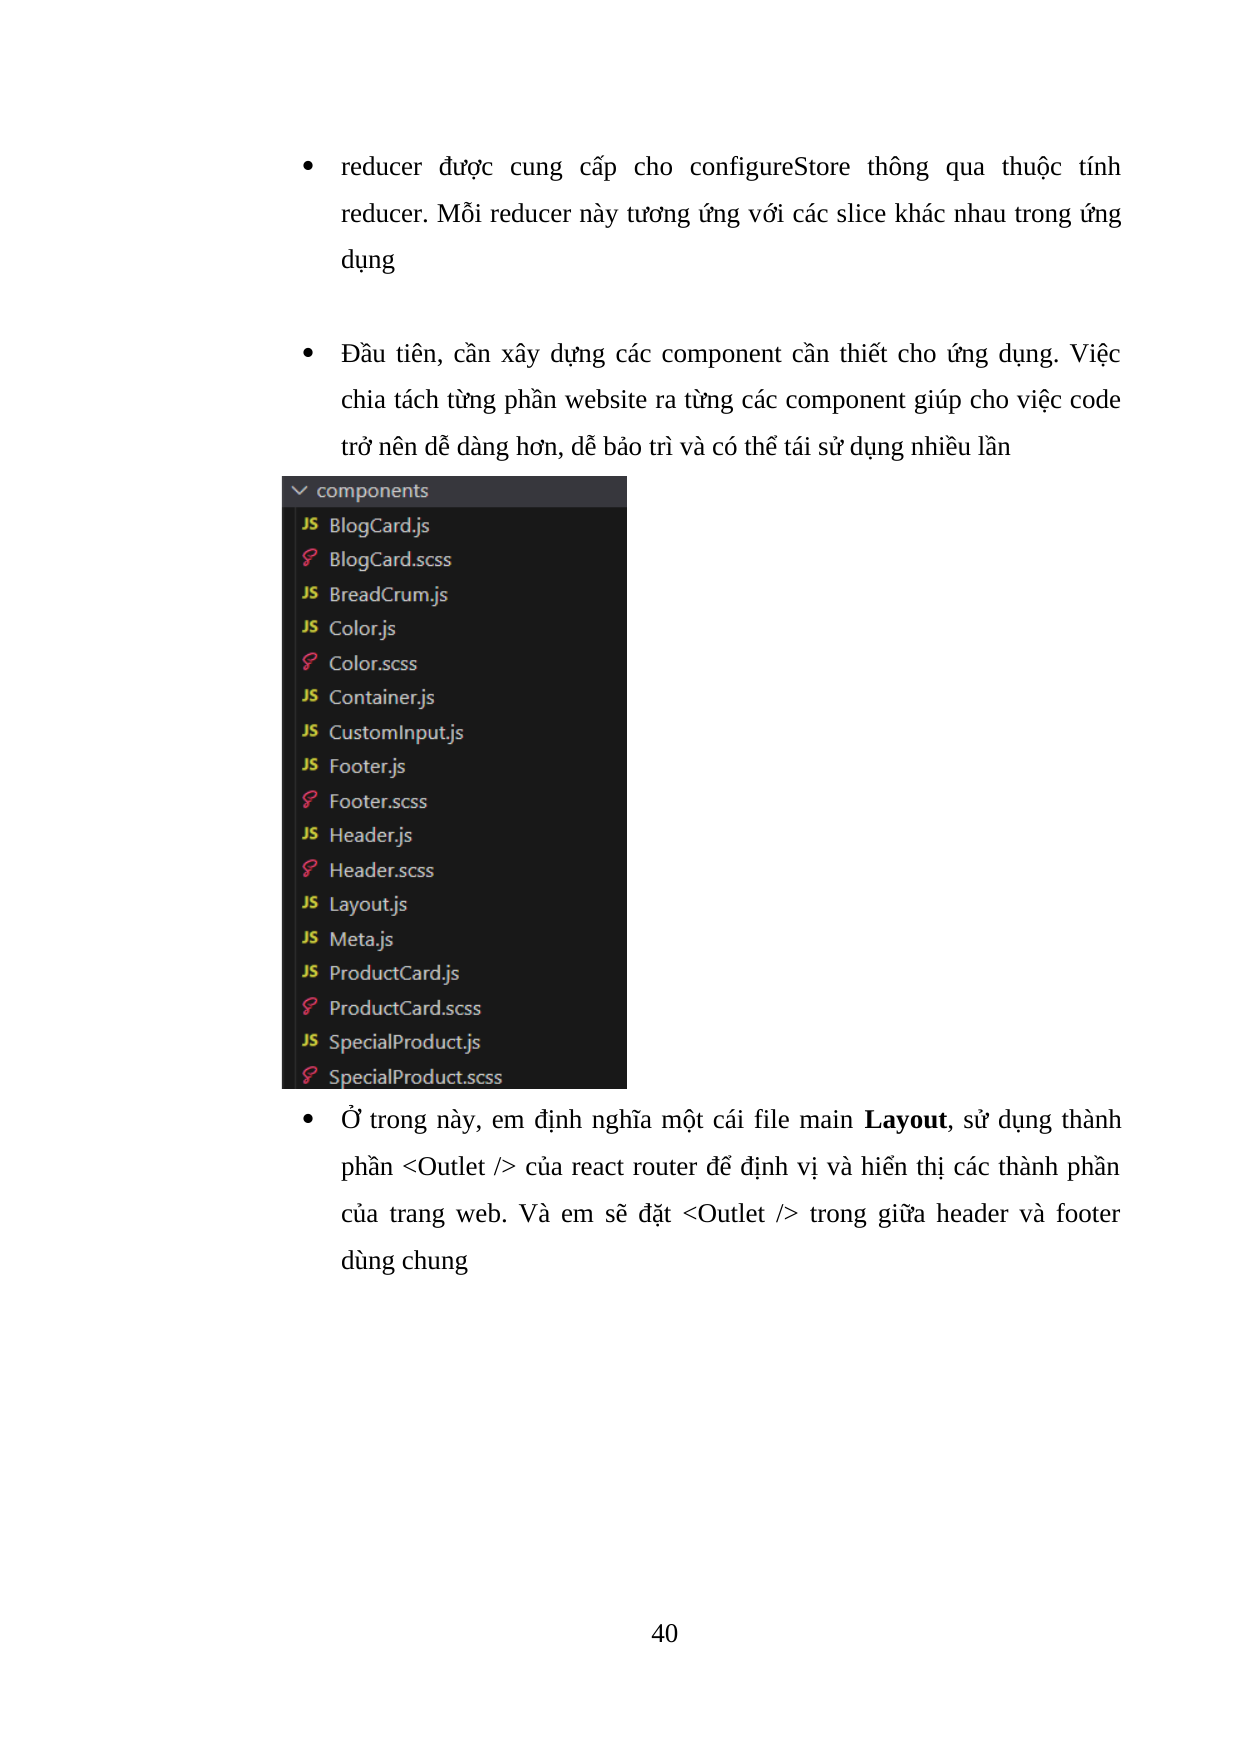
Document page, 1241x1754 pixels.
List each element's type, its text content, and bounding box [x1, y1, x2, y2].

list Ở trong này, em định nghĩa một cái file main Layout, sử dụng thành phần <Outlet /> của react router để định vị và hiển thị các thành phần của trang web. Và em sẽ đặt <Outlet /> trong giữa header và footer dùng chung [303, 1104, 1122, 1275]
list reducer được cung cấp cho configureStore thông qua thuộc tính reducer. Mỗi reducer này tương ứng với các slice khác nhau trong ứng dụng [303, 150, 1122, 274]
picture [281, 476, 627, 1089]
list Đầu tiên, cần xây dựng các component cần thiết cho ứng dụng. Việc chia tách từng phần website ra từng các component giúp cho việc code trở nên dễ dàng hơn, dễ bảo trì và có thể tái sử dụng nhiều lần [303, 337, 1122, 461]
